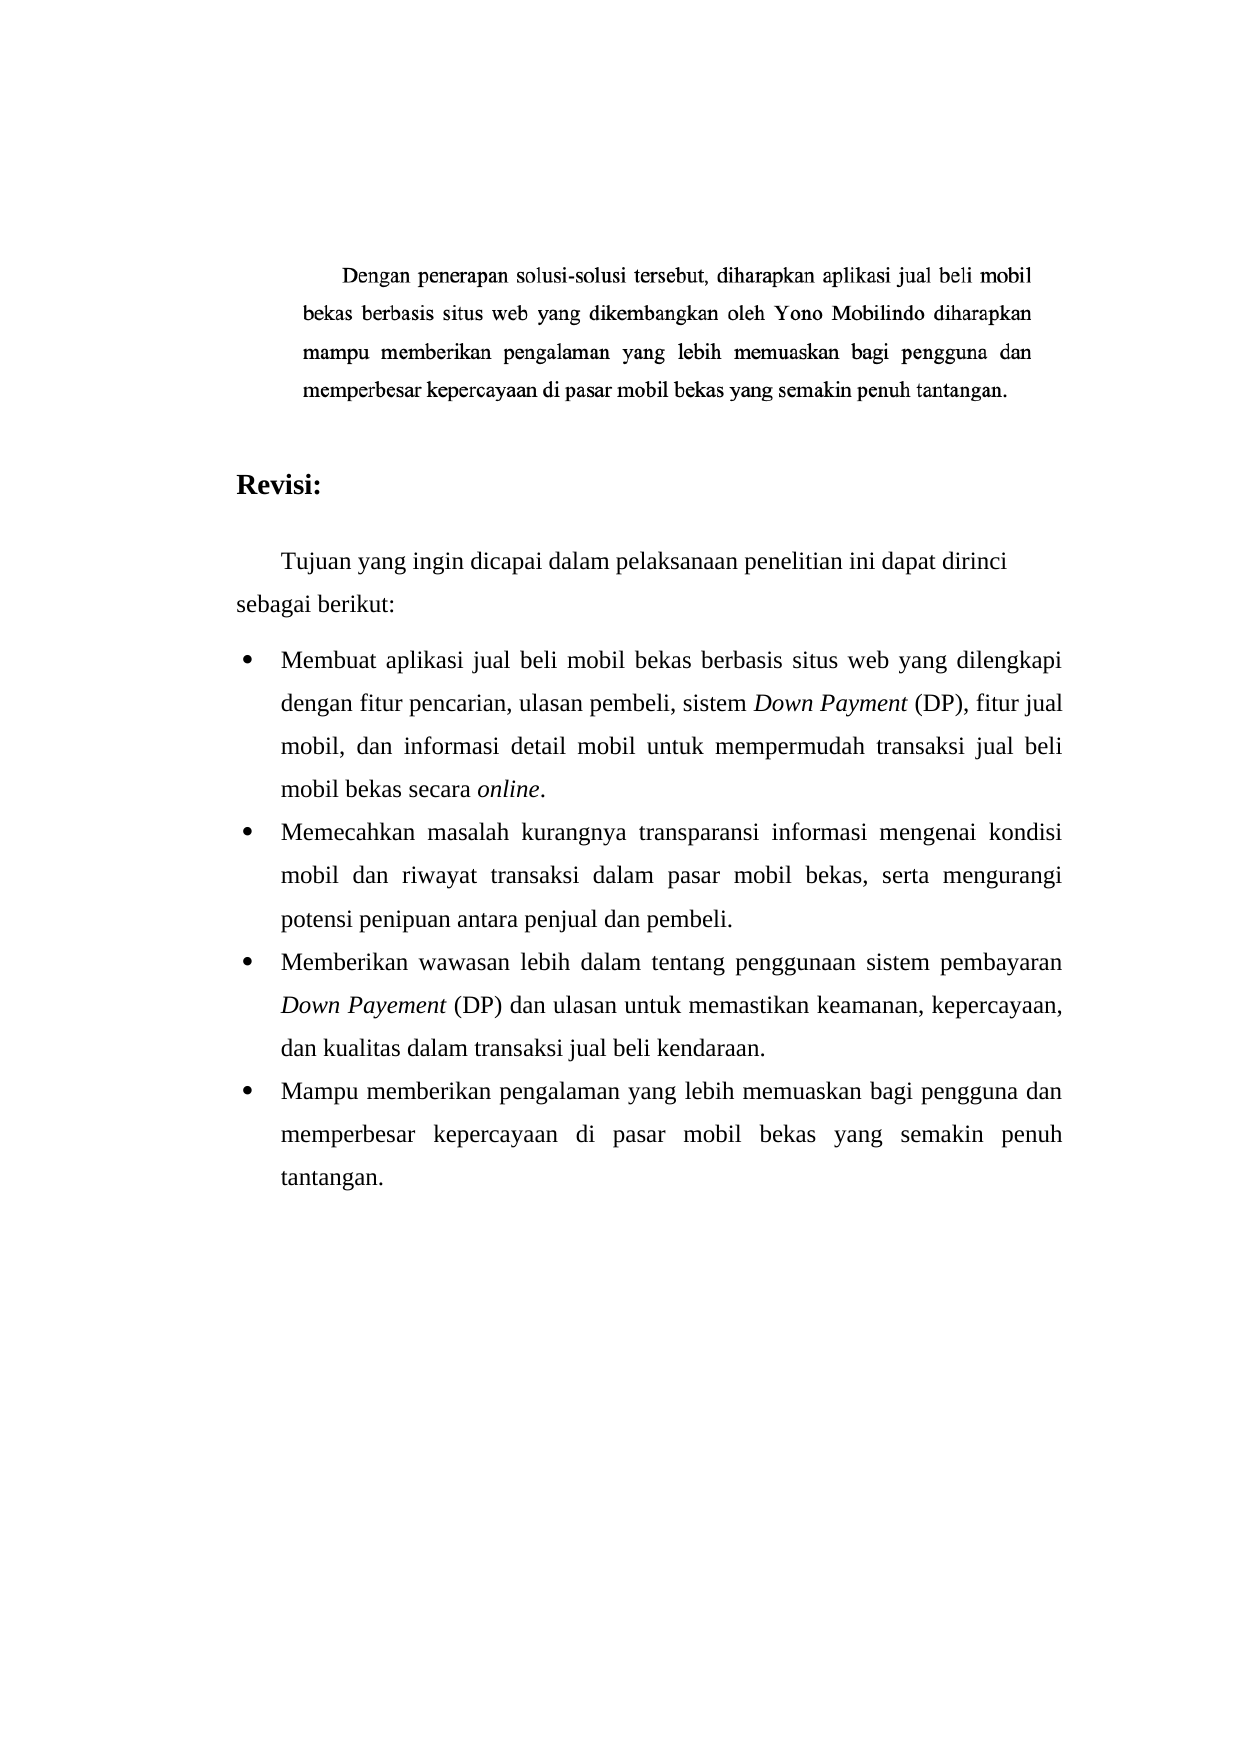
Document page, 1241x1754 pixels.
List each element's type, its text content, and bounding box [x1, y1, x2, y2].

list Membuat aplikasi jual beli mobil bekas berbasis situs web yang dilengkapi dengan fitur pencarian, ulasan pembeli, sistem Down Payment (DP), fitur jual mobil, dan informasi detail mobil untuk mempermudah transaksi jual beli mobil bekas secara online. [243, 645, 1063, 803]
text Revisi: [236, 467, 1063, 500]
list Memberikan wawasan lebih dalam tentang penggunaan sistem pembayaran Down Payement (DP) dan ulasan untuk memastikan keamanan, kepercayaan, dan kualitas dalam transaksi jual beli kendaraan. [243, 947, 1063, 1062]
picture [236, 236, 1063, 424]
list Mampu memberikan pengalaman yang lebih memuaskan bagi pengguna dan memperbesar kepercayaan di pasar mobil bekas yang semakin penuh tantangan. [243, 1076, 1063, 1191]
text Tujuan yang ingin dicapai dalam pelaksanaan penelitian ini dapat dirinci sebagai berikut: [236, 546, 1063, 618]
list Memecahkan masalah kurangnya transparansi informasi mengenai kondisi mobil dan riwayat transaksi dalam pasar mobil bekas, serta mengurangi potensi penipuan antara penjual dan pembeli. [243, 817, 1063, 932]
